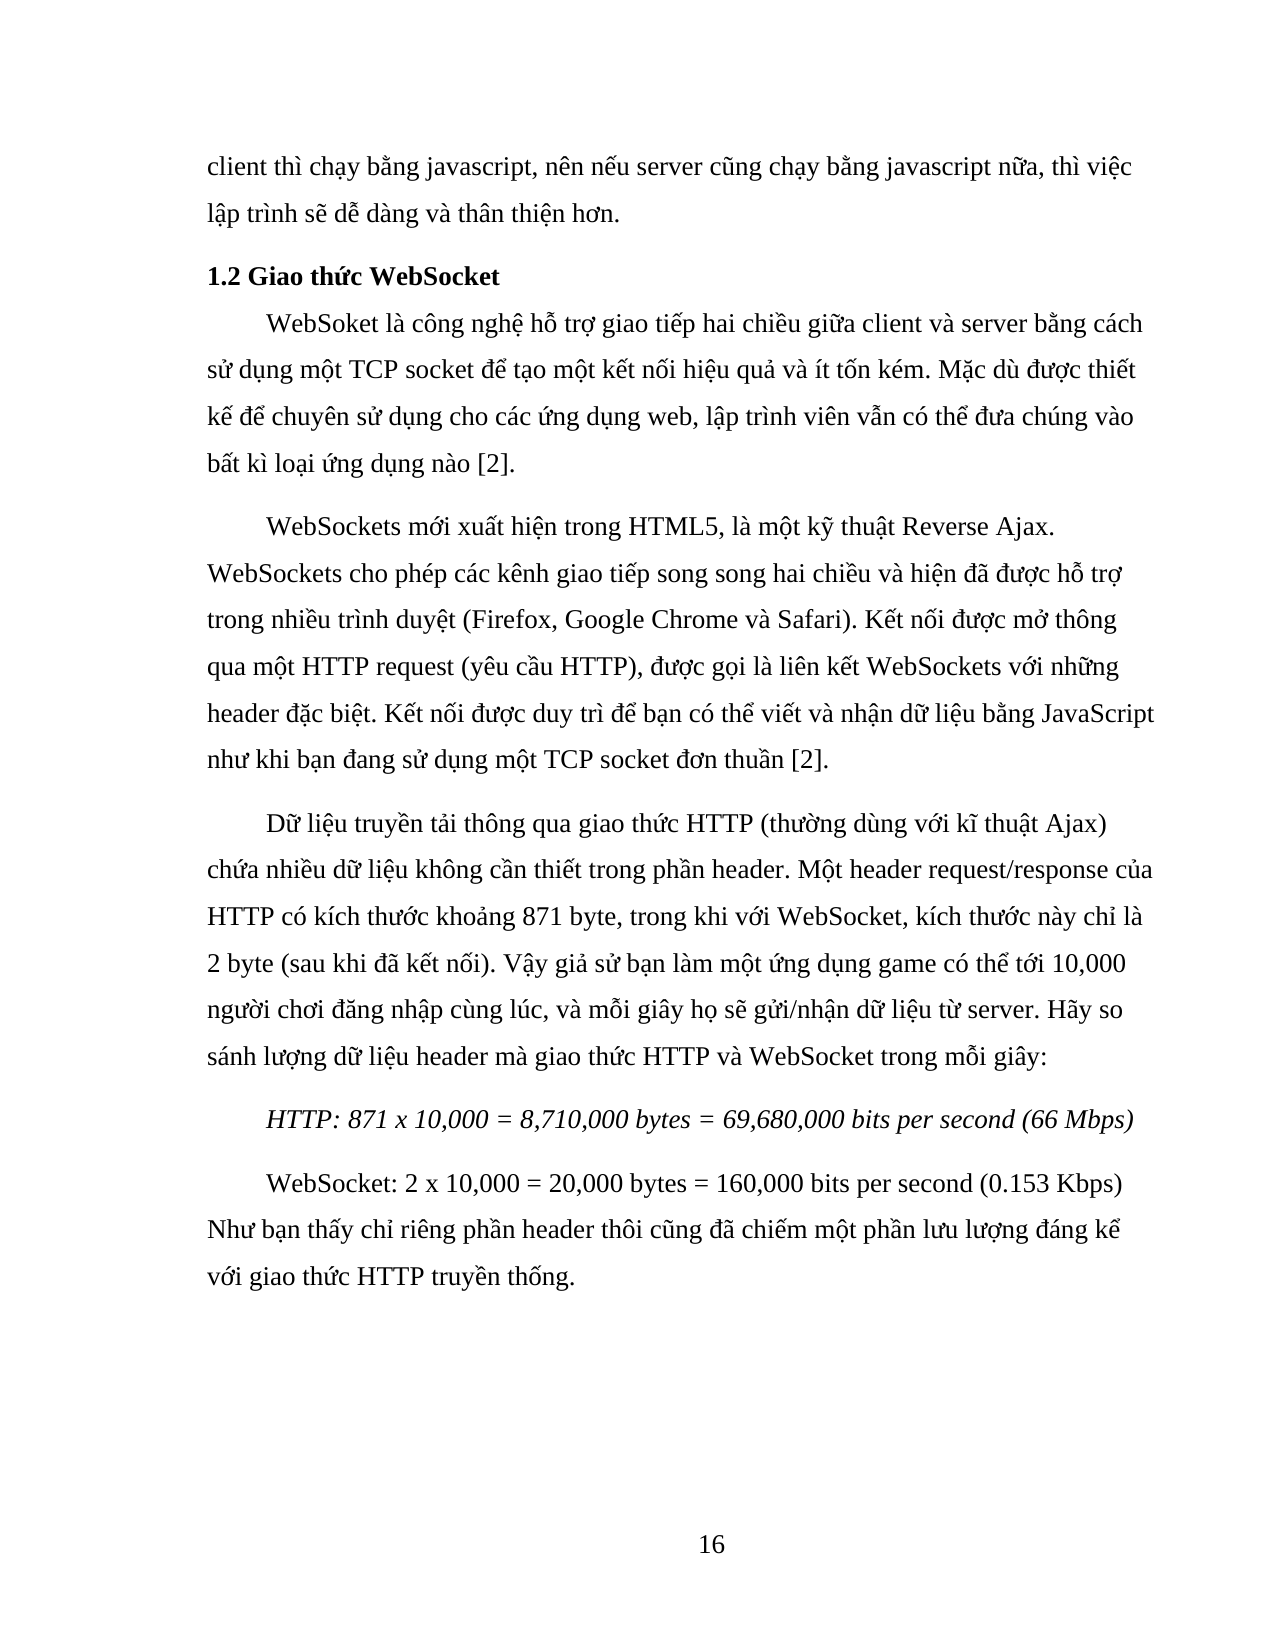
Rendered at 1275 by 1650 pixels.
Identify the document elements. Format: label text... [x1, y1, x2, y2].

text WebSockets mới xuất hiện trong HTML5, là một kỹ thuật Reverse Ajax. WebSockets cho phép các kênh giao tiếp song song hai chiều và hiện đã được hỗ trợ trong nhiều trình duyệt (Firefox, Google Chrome và Safari). Kết nối được mở thông qua một HTTP request (yêu cầu HTTP), được gọi là liên kết WebSockets với những header đặc biệt. Kết nối được duy trì để bạn có thể viết và nhận dữ liệu bằng JavaScript như khi bạn đang sử dụng một TCP socket đơn thuần [2]. [207, 510, 1157, 774]
subtitle Giao thức WebSocket [207, 260, 1157, 291]
text HTTP: 871 x 10,000 = 8,710,000 bytes = 69,680,000 bits per second (66 Mbps) [207, 1103, 1157, 1134]
text WebSocket: 2 x 10,000 = 20,000 bytes = 160,000 bits per second (0.153 Kbps) Như bạn thấy chỉ riêng phần header thôi cũng đã chiếm một phần lưu lượng đáng kể với giao thức HTTP truyền thống. [207, 1167, 1157, 1291]
text WebSoket là công nghệ hỗ trợ giao tiếp hai chiều giữa client và server bằng cách sử dụng một TCP socket để tạo một kết nối hiệu quả và ít tốn kém. Mặc dù được thiết kế để chuyên sử dụng cho các ứng dụng web, lập trình viên vẫn có thể đưa chúng vào bất kì loại ứng dụng nào [2]. [207, 307, 1157, 478]
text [207, 150, 1157, 228]
text Dữ liệu truyền tải thông qua giao thức HTTP (thường dùng với kĩ thuật Ajax) chứa nhiều dữ liệu không cần thiết trong phần header. Một header request/response của HTTP có kích thước khoảng 871 byte, trong khi với WebSocket, kích thước này chỉ là 2 byte (sau khi đã kết nối). Vậy giả sử bạn làm một ứng dụng game có thể tới 10,000 người chơi đăng nhập cùng lúc, và mỗi giây họ sẽ gửi/nhận dữ liệu từ server. Hãy so sánh lượng dữ liệu header mà giao thức HTTP và WebSocket trong mỗi giây: [207, 807, 1157, 1071]
